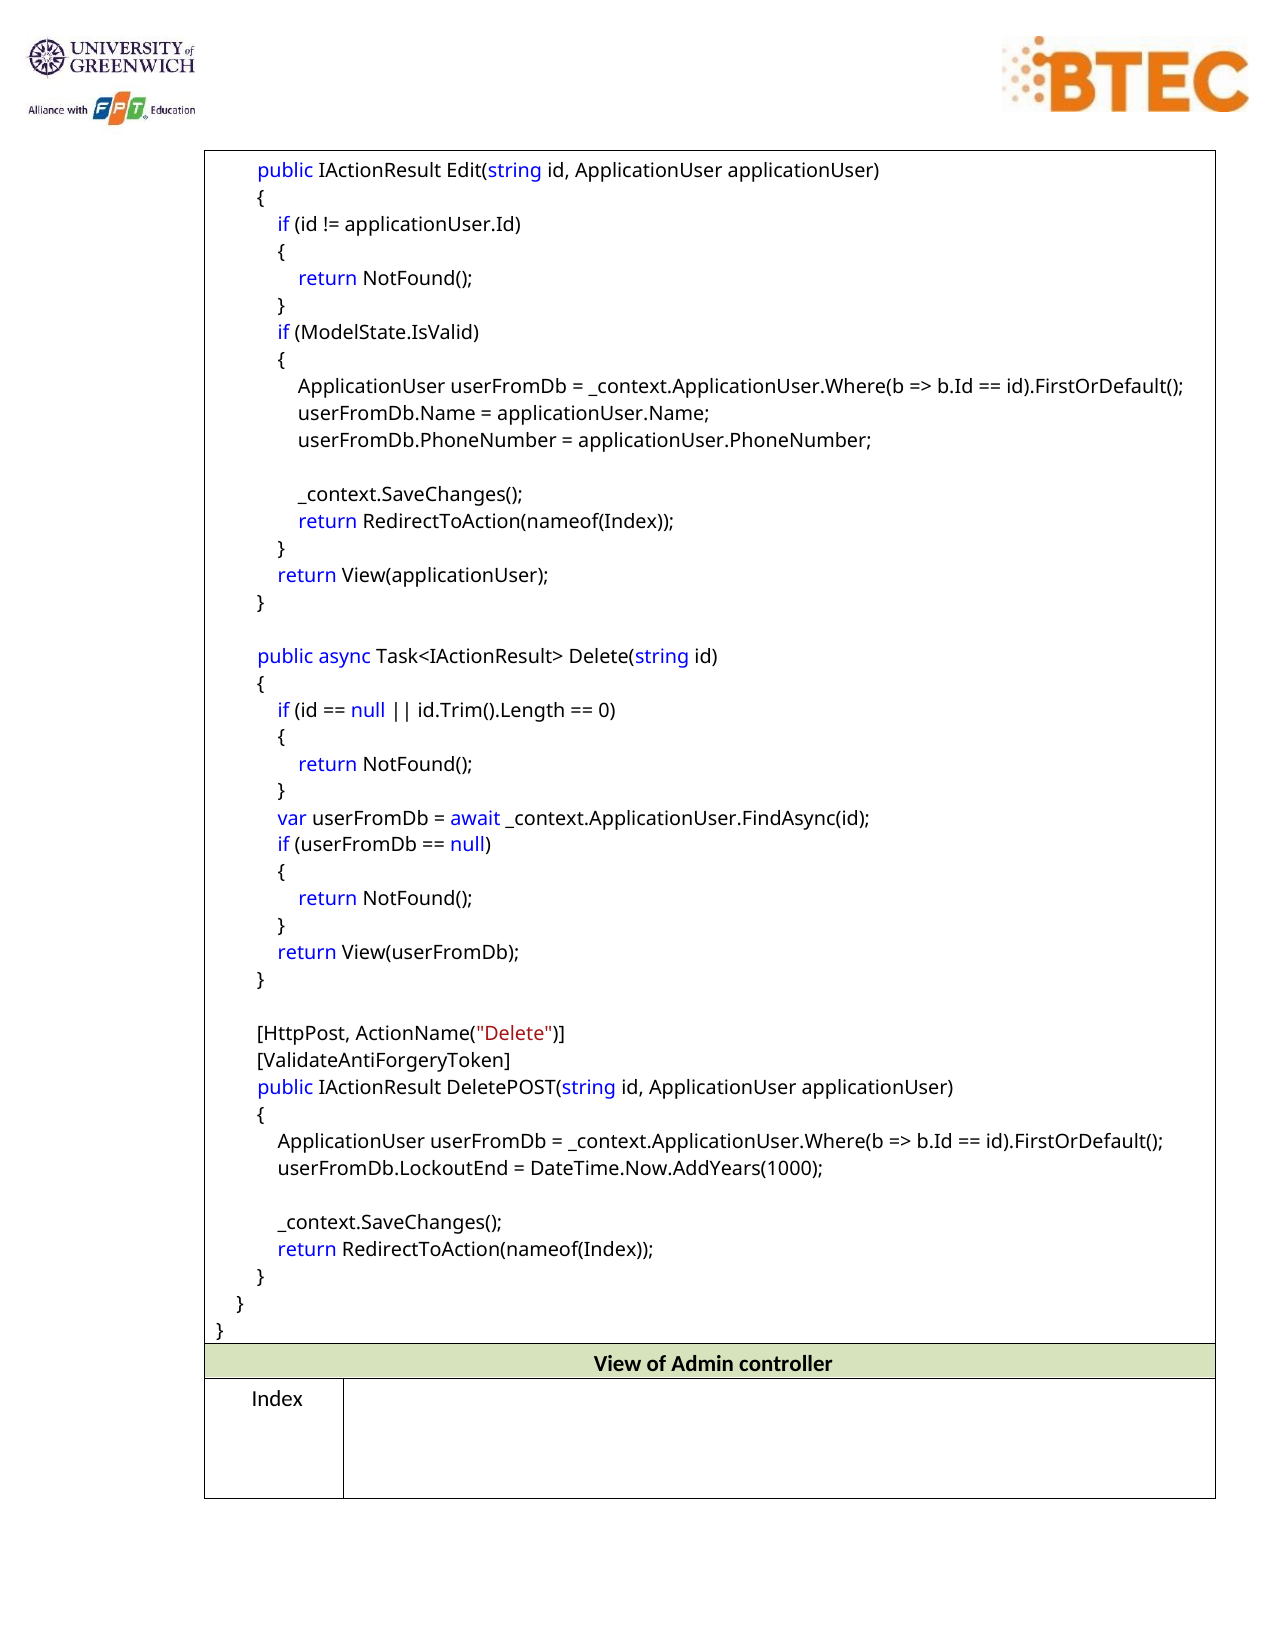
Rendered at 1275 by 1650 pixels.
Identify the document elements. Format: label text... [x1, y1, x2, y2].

table_cell Index [205, 1379, 343, 1498]
table_cell View of Admin controller [205, 1344, 1215, 1377]
picture [14, 25, 207, 136]
table_cell [344, 1379, 1215, 1498]
picture [1001, 36, 1249, 112]
